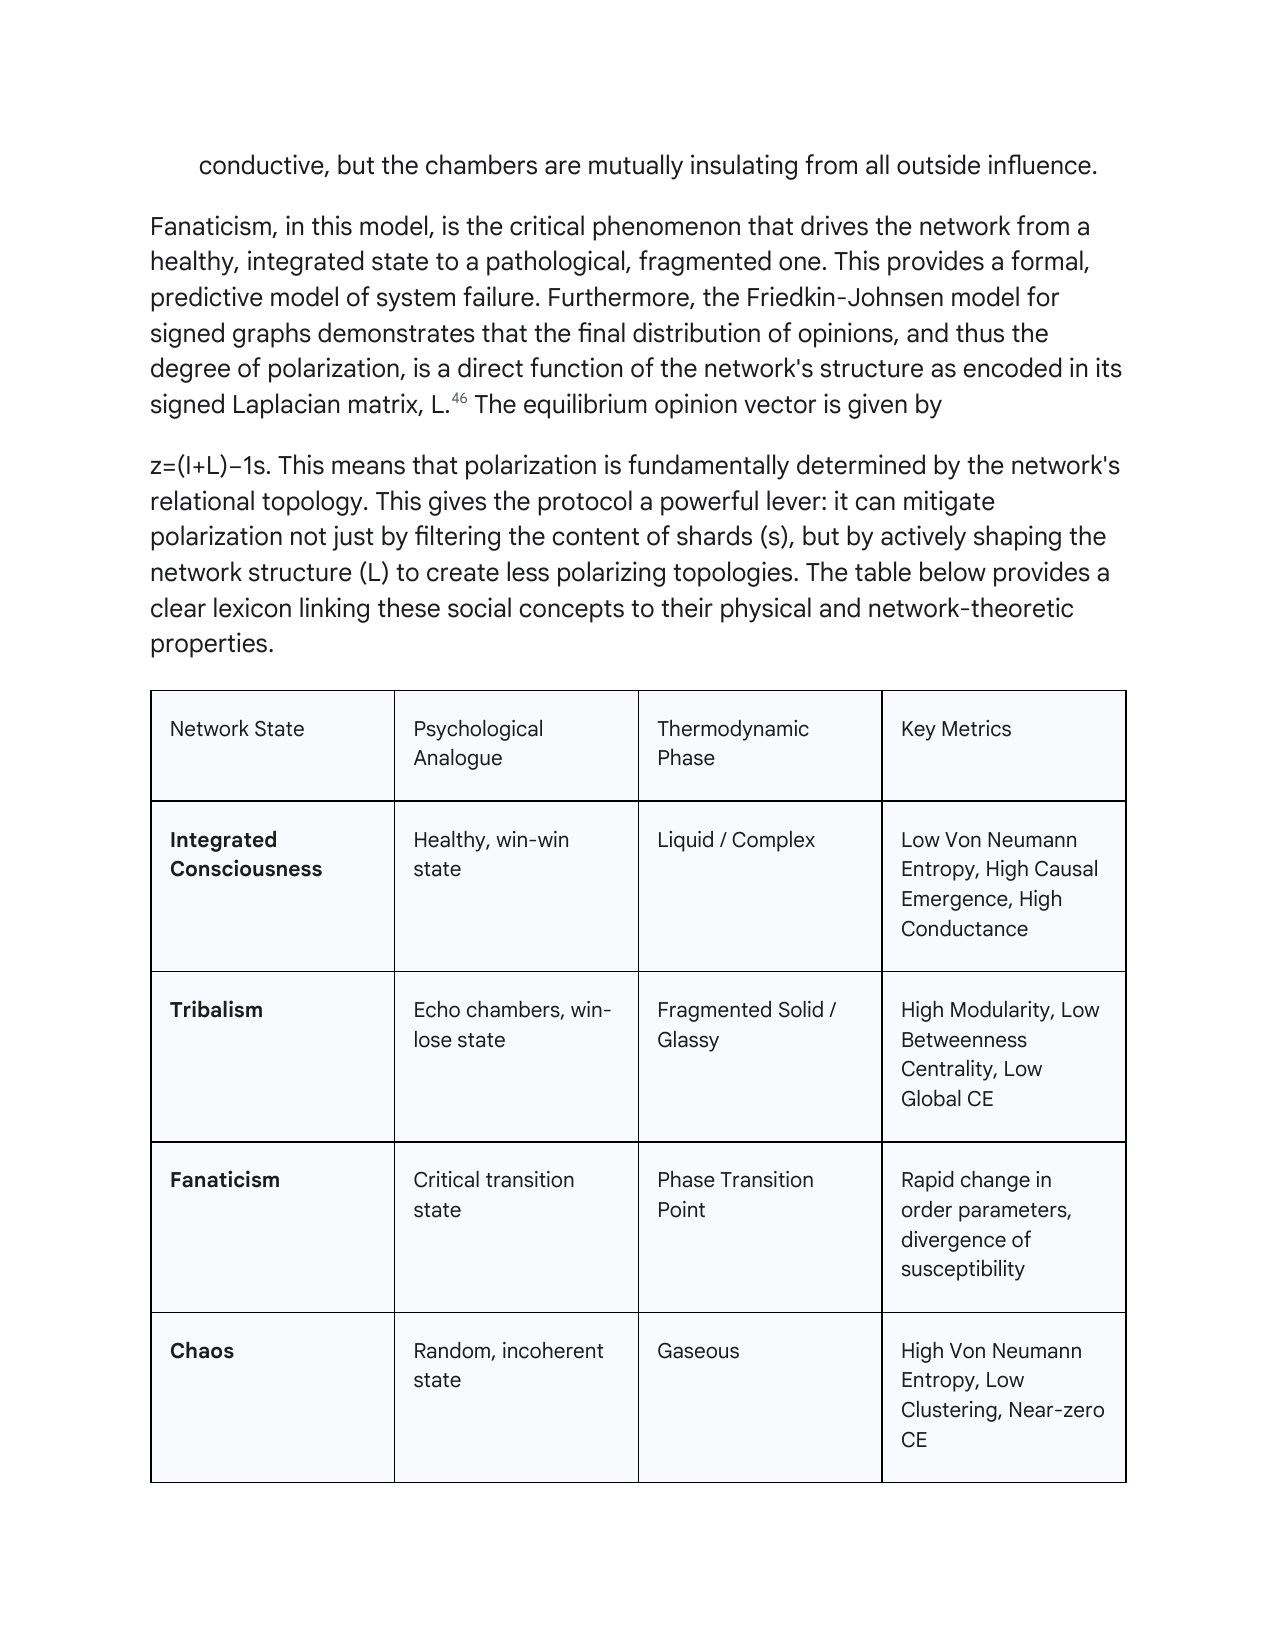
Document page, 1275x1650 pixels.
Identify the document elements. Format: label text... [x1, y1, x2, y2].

table_cell High Modularity, Low Betweenness Centrality, Low Global CE [883, 972, 1125, 1141]
table_header Key Metrics [883, 691, 1125, 800]
table_cell Phase Transition Point [639, 1143, 881, 1311]
table_cell Critical transition state [395, 1143, 638, 1311]
table_header Thermodynamic Phase [639, 691, 881, 800]
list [161, 150, 1125, 181]
text z=(I+L)−1s. This means that polarization is fundamentally determined by the network's relational topology. This gives the protocol a powerful lever: it can mitigate polarization not just by filtering the content of shards (s), but by actively shaping the network structure (L) to create less polarizing topologies. The table below provides a clear lexicon linking these social concepts to their physical and network-theoretic properties. [150, 450, 1125, 660]
text Fanaticism, in this model, is the critical phenomenon that drives the network from a healthy, integrated state to a pathological, fragmented one. This provides a formal, predictive model of system failure. Furthermore, the Friedkin-Johnsen model for signed graphs demonstrates that the final distribution of opinions, and thus the degree of polarization, is a direct function of the network's structure as encoded in its signed Laplacian matrix, L.46 The equilibrium opinion vector is given by [150, 211, 1125, 421]
table_cell Low Von Neumann Entropy, High Causal Emergence, High Conductance [883, 802, 1125, 971]
table_cell Liquid / Complex [639, 802, 881, 971]
table_cell Tribalism [152, 972, 394, 1141]
table_cell High Von Neumann Entropy, Low Clustering, Near-zero CE [883, 1313, 1125, 1482]
table_cell Chaos [152, 1313, 394, 1482]
table_cell Fanaticism [152, 1143, 394, 1311]
table_cell Integrated Consciousness [152, 802, 394, 971]
table_cell Echo chambers, win-lose state [395, 972, 638, 1141]
table_cell Rapid change in order parameters, divergence of susceptibility [883, 1143, 1125, 1311]
table_cell Healthy, win-win state [395, 802, 638, 971]
table_cell Random, incoherent state [395, 1313, 638, 1482]
table_cell Gaseous [639, 1313, 881, 1482]
table_header Psychological Analogue [395, 691, 638, 800]
table_header Network State [152, 691, 394, 800]
table_cell Fragmented Solid / Glassy [639, 972, 881, 1141]
